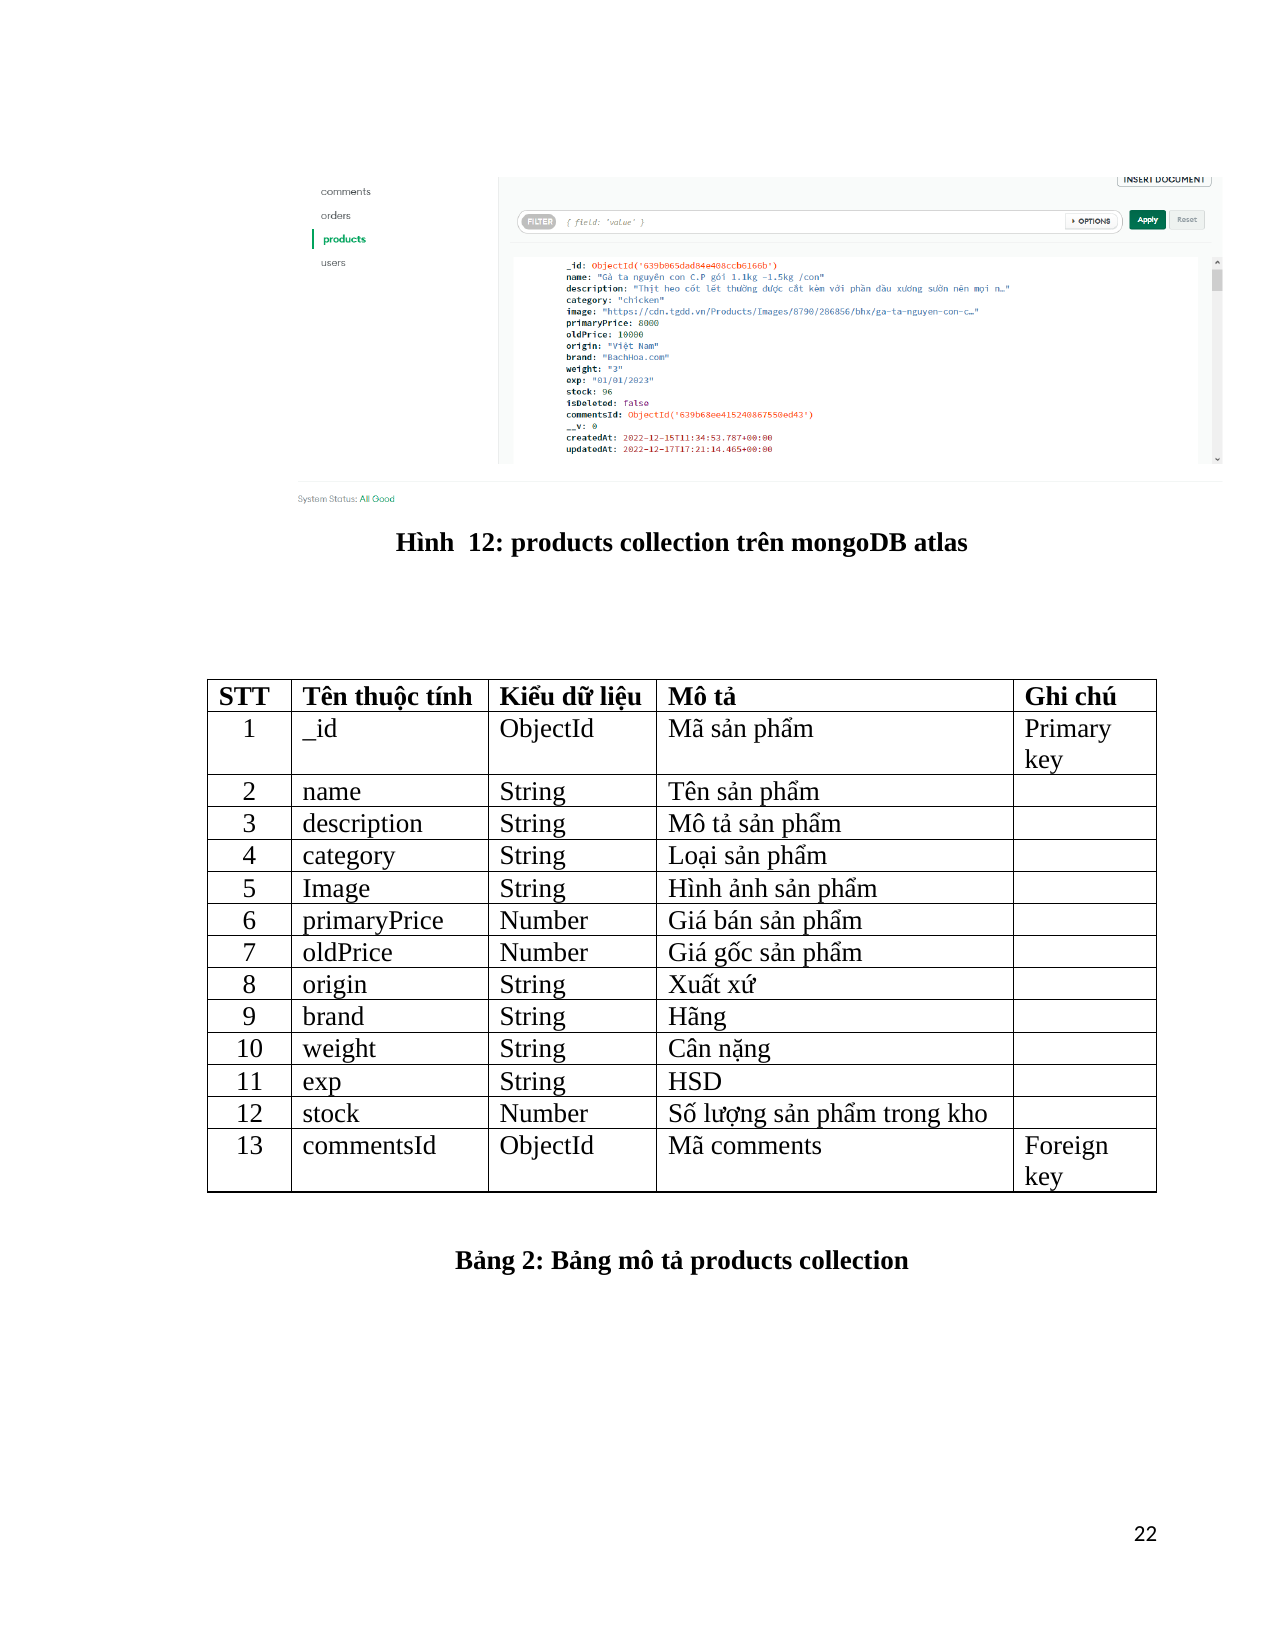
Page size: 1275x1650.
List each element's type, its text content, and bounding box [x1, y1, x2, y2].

table_cell origin [292, 968, 488, 999]
table_cell [1014, 1000, 1156, 1032]
table_cell exp [292, 1065, 488, 1096]
table_cell ObjectId [489, 1129, 656, 1191]
table_cell 4 [208, 840, 291, 871]
table_cell Number [489, 1097, 656, 1128]
table_cell stock [292, 1097, 488, 1128]
table_cell ObjectId [489, 712, 656, 774]
table_cell 13 [208, 1129, 291, 1191]
table_cell 1 [208, 712, 291, 774]
table_cell Giá gốc sản phẩm [657, 936, 1013, 967]
table_cell [1014, 807, 1156, 838]
table_cell 11 [208, 1065, 291, 1096]
table_cell name [292, 775, 488, 806]
table_cell Foreign key [1014, 1129, 1156, 1191]
table_cell brand [292, 1000, 488, 1032]
table_cell Số lượng sản phẩm trong kho [657, 1097, 1013, 1128]
table_cell Number [489, 936, 656, 967]
table_cell 6 [208, 904, 291, 935]
table_cell 7 [208, 936, 291, 967]
table_cell Hãng [657, 1000, 1013, 1032]
table_cell category [292, 840, 488, 871]
table_cell Mô tả sản phẩm [657, 807, 1013, 838]
text Bảng 2: Bảng mô tả products collection [207, 1244, 1157, 1276]
table_cell String [489, 1000, 656, 1032]
table_cell [1014, 936, 1156, 967]
table_cell Tên sản phẩm [657, 775, 1013, 806]
table_cell [1014, 904, 1156, 935]
table_cell String [489, 968, 656, 999]
table_header Tên thuộc tính [292, 680, 488, 711]
table_cell [1014, 1033, 1156, 1064]
table_cell [1014, 968, 1156, 999]
text Hình 12: products collection trên mongoDB atlas [207, 526, 1157, 557]
table_cell Image [292, 872, 488, 903]
table_cell String [489, 1033, 656, 1064]
table_cell [1014, 1065, 1156, 1096]
table_cell Primary key [1014, 712, 1156, 774]
table_cell 3 [208, 807, 291, 838]
table_cell Hình ảnh sản phẩm [657, 872, 1013, 903]
table_cell Mã comments [657, 1129, 1013, 1191]
table_cell primaryPrice [292, 904, 488, 935]
table_header Ghi chú [1014, 680, 1156, 711]
table_cell String [489, 872, 656, 903]
table_header STT [208, 680, 291, 711]
table_cell [1014, 1097, 1156, 1128]
table_cell Loại sản phẩm [657, 840, 1013, 871]
table_cell Xuất xứ [657, 968, 1013, 999]
table_cell String [489, 775, 656, 806]
table_cell String [489, 807, 656, 838]
table_cell Cân nặng [657, 1033, 1013, 1064]
table_cell [1014, 872, 1156, 903]
table_cell weight [292, 1033, 488, 1064]
table_cell Mã sản phẩm [657, 712, 1013, 774]
table_cell Number [489, 904, 656, 935]
table_cell _id [292, 712, 488, 774]
table_cell String [489, 1065, 656, 1096]
table_cell oldPrice [292, 936, 488, 967]
table_cell String [489, 840, 656, 871]
table_cell 8 [208, 968, 291, 999]
table_cell HSD [657, 1065, 1013, 1096]
table_header Kiểu dữ liệu [489, 680, 656, 711]
table_cell commentsId [292, 1129, 488, 1191]
table_cell description [292, 807, 488, 838]
table_cell [1014, 840, 1156, 871]
table_cell 10 [208, 1033, 291, 1064]
table_header Mô tả [657, 680, 1013, 711]
table_cell [1014, 775, 1156, 806]
table_cell Giá bán sản phẩm [657, 904, 1013, 935]
table_cell 2 [208, 775, 291, 806]
table_cell 12 [208, 1097, 291, 1128]
table_cell 9 [208, 1000, 291, 1032]
table_cell 5 [208, 872, 291, 903]
picture [281, 177, 1232, 508]
